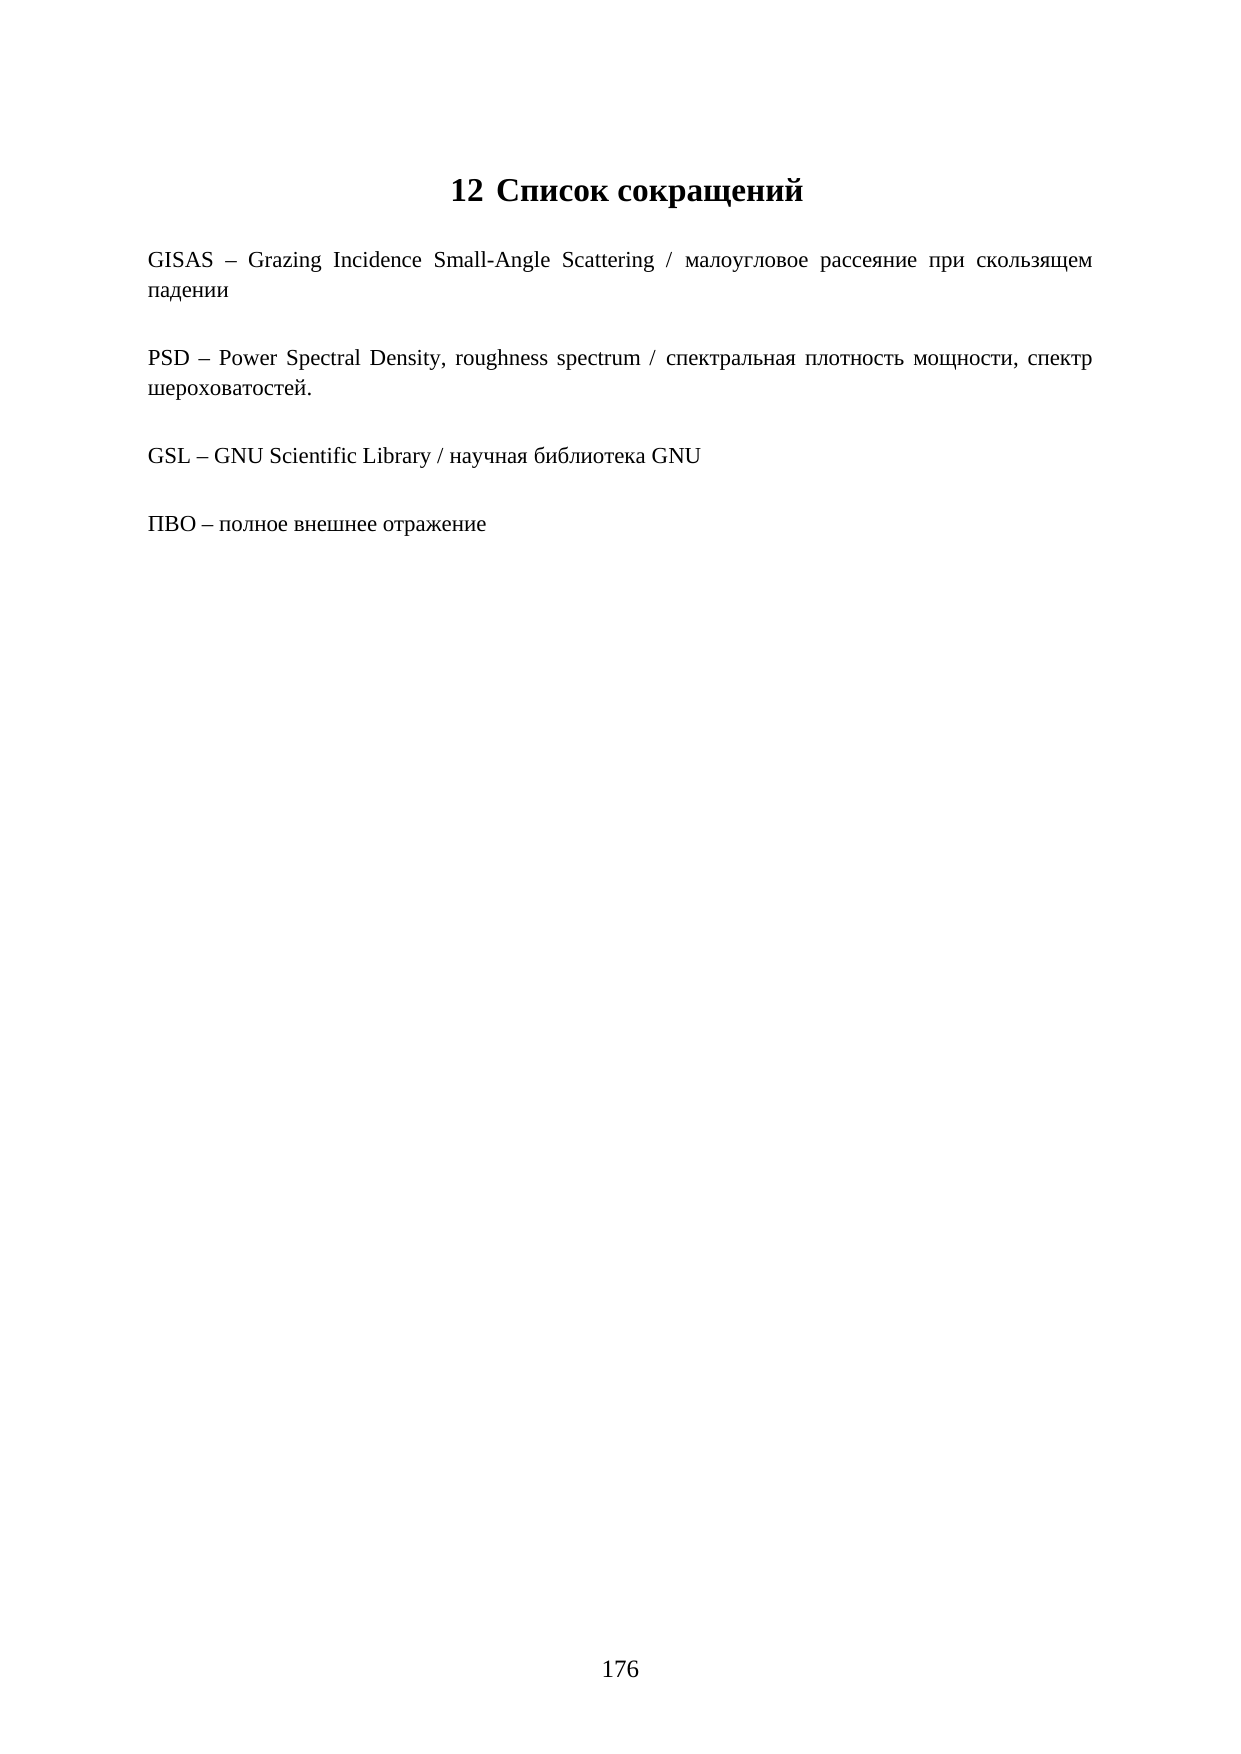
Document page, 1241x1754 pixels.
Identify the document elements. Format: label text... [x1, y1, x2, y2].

subtitle Список сокращений [178, 170, 1093, 209]
text PSD – Power Spectral Density, roughness spectrum / спектральная плотность мощности, спектр шероховатостей. [148, 344, 1093, 401]
text GISAS – Grazing Incidence Small-Angle Scattering / малоугловое рассеяние при скользящем падении [148, 246, 1093, 303]
text ПВО – полное внешнее отражение [148, 510, 1093, 536]
text GSL – GNU Scientific Library / научная библиотека GNU [148, 442, 1093, 468]
